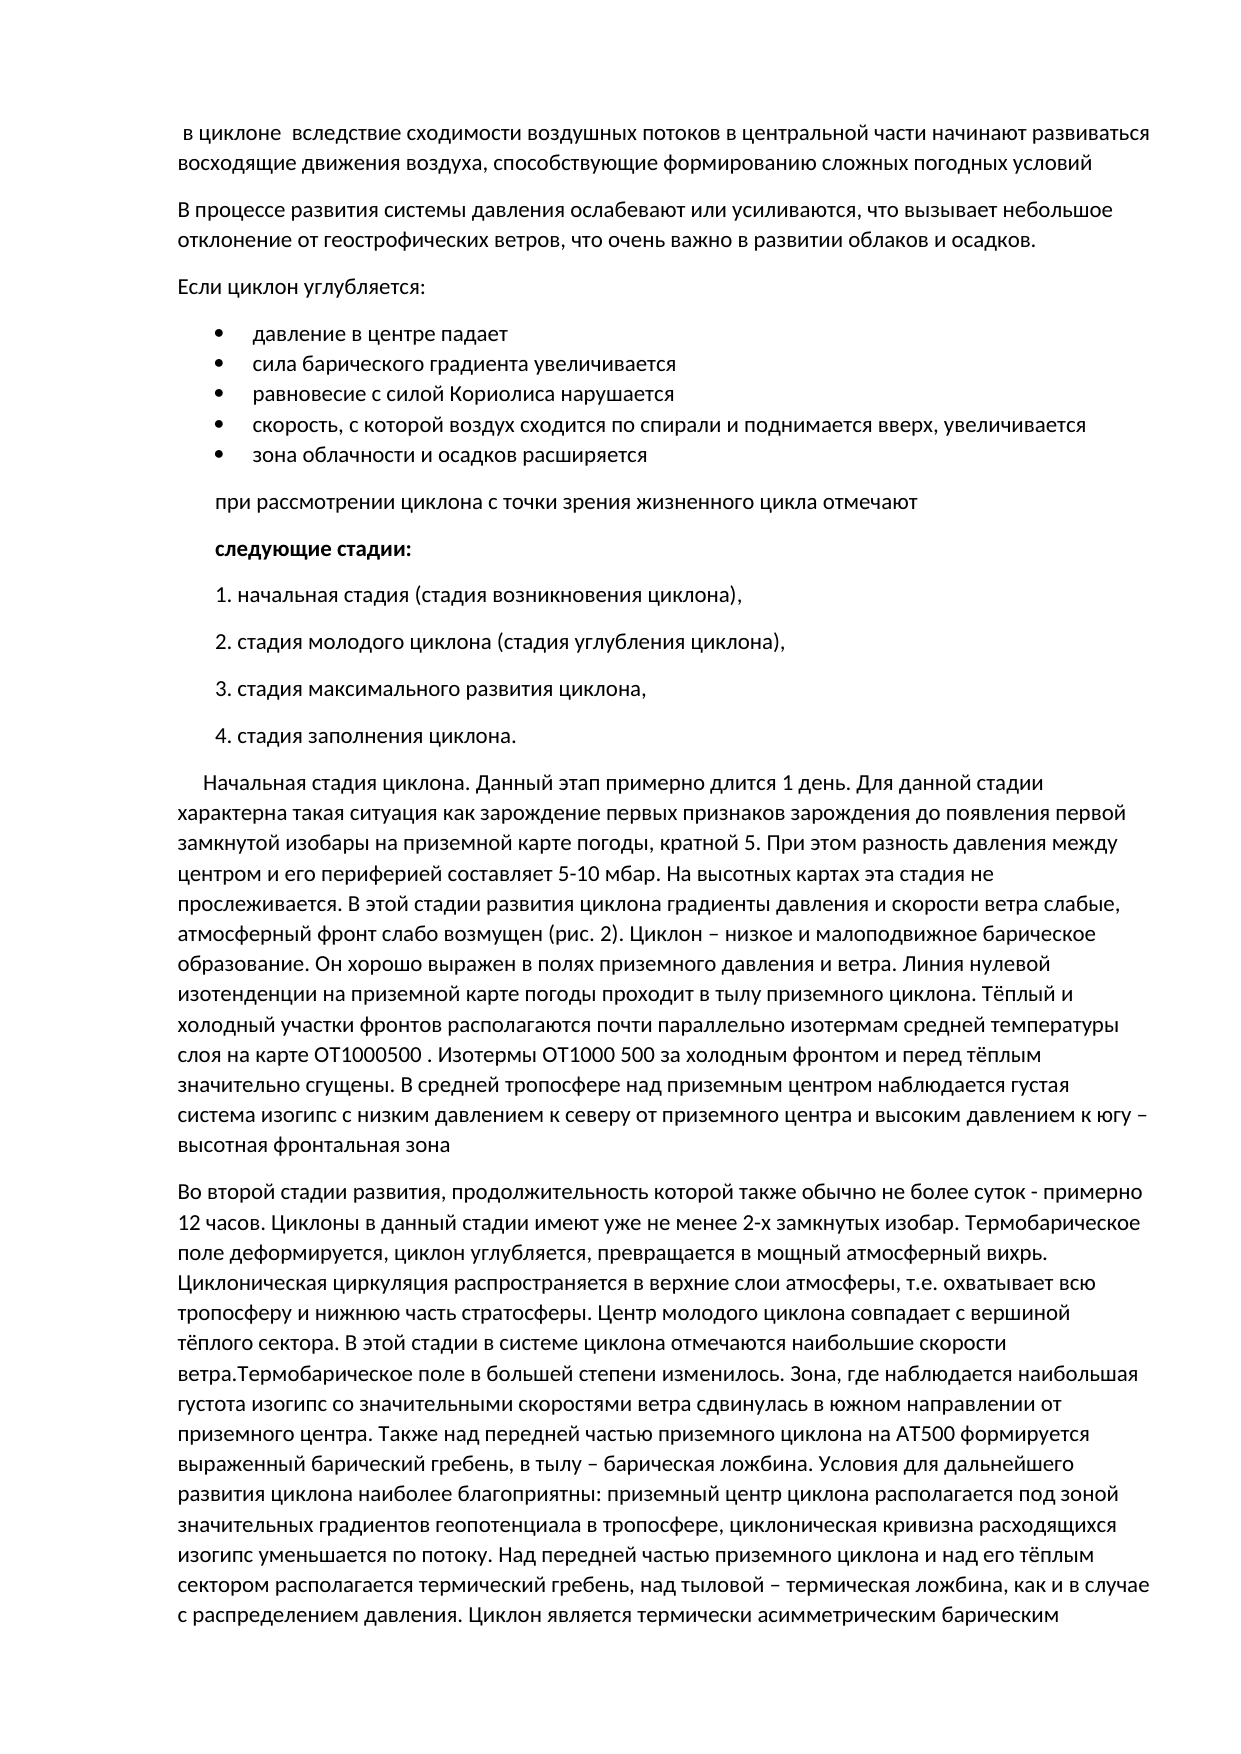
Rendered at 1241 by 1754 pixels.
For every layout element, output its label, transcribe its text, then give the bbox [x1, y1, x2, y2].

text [177, 1177, 1152, 1628]
list сила барического градиента увеличивается [215, 349, 1152, 377]
list скорость, с которой воздух сходится по спирали и поднимается вверх, увеличивается [215, 410, 1152, 438]
text при рассмотрении циклона с точки зрения жизненного цикла отмечают [215, 487, 1152, 515]
text 1. начальная стадия (стадия возникновения циклона), [215, 581, 1152, 609]
text 3. стадия максимального развития циклона, [215, 674, 1152, 702]
text следующие стадии: [215, 534, 1152, 562]
list равновесие с силой Кориолиса нарушается [215, 379, 1152, 408]
text 2. стадия молодого циклона (стадия углубления циклона), [215, 627, 1152, 656]
text Начальная стадия циклона. Данный этап примерно длится 1 день. Для данной стадии характерна такая ситуация как зарождение первых признаков зарождения до появления первой замкнутой изобары на приземной карте погоды, кратной 5. При этом разность давления между центром и его периферией составляет 5-10 мбар. На высотных картах эта стадия не прослеживается. В этой стадии развития циклона градиенты давления и скорости ветра слабые, атмосферный фронт слабо возмущен (рис. 2). Циклон – низкое и малоподвижное барическое образование. Он хорошо выражен в полях приземного давления и ветра. Линия нулевой изотенденции на приземной карте погоды проходит в тылу приземного циклона. Тёплый и холодный участки фронтов располагаются почти параллельно изотермам средней температуры слоя на карте ОТ1000500 . Изотермы ОТ1000 500 за холодным фронтом и перед тёплым значительно сгущены. В средней тропосфере над приземным центром наблюдается густая система изогипс с низким давлением к северу от приземного центра и высоким давлением к югу – высотная фронтальная зона [177, 768, 1152, 1159]
text 4. стадия заполнения циклона. [215, 721, 1152, 749]
list зона облачности и осадков расширяется [215, 440, 1152, 468]
text В процессе развития системы давления ослабевают или усиливаются, что вызывает небольшое отклонение от геострофических ветров, что очень важно в развитии облаков и осадков. [177, 195, 1152, 253]
list давление в центре падает [215, 319, 1152, 347]
text в циклоне вследствие сходимости воздушных потоков в центральной части начинают развиваться восходящие движения воздуха, способствующие формированию сложных погодных условий [177, 118, 1152, 176]
text Если циклон углубляется: [177, 272, 1152, 300]
